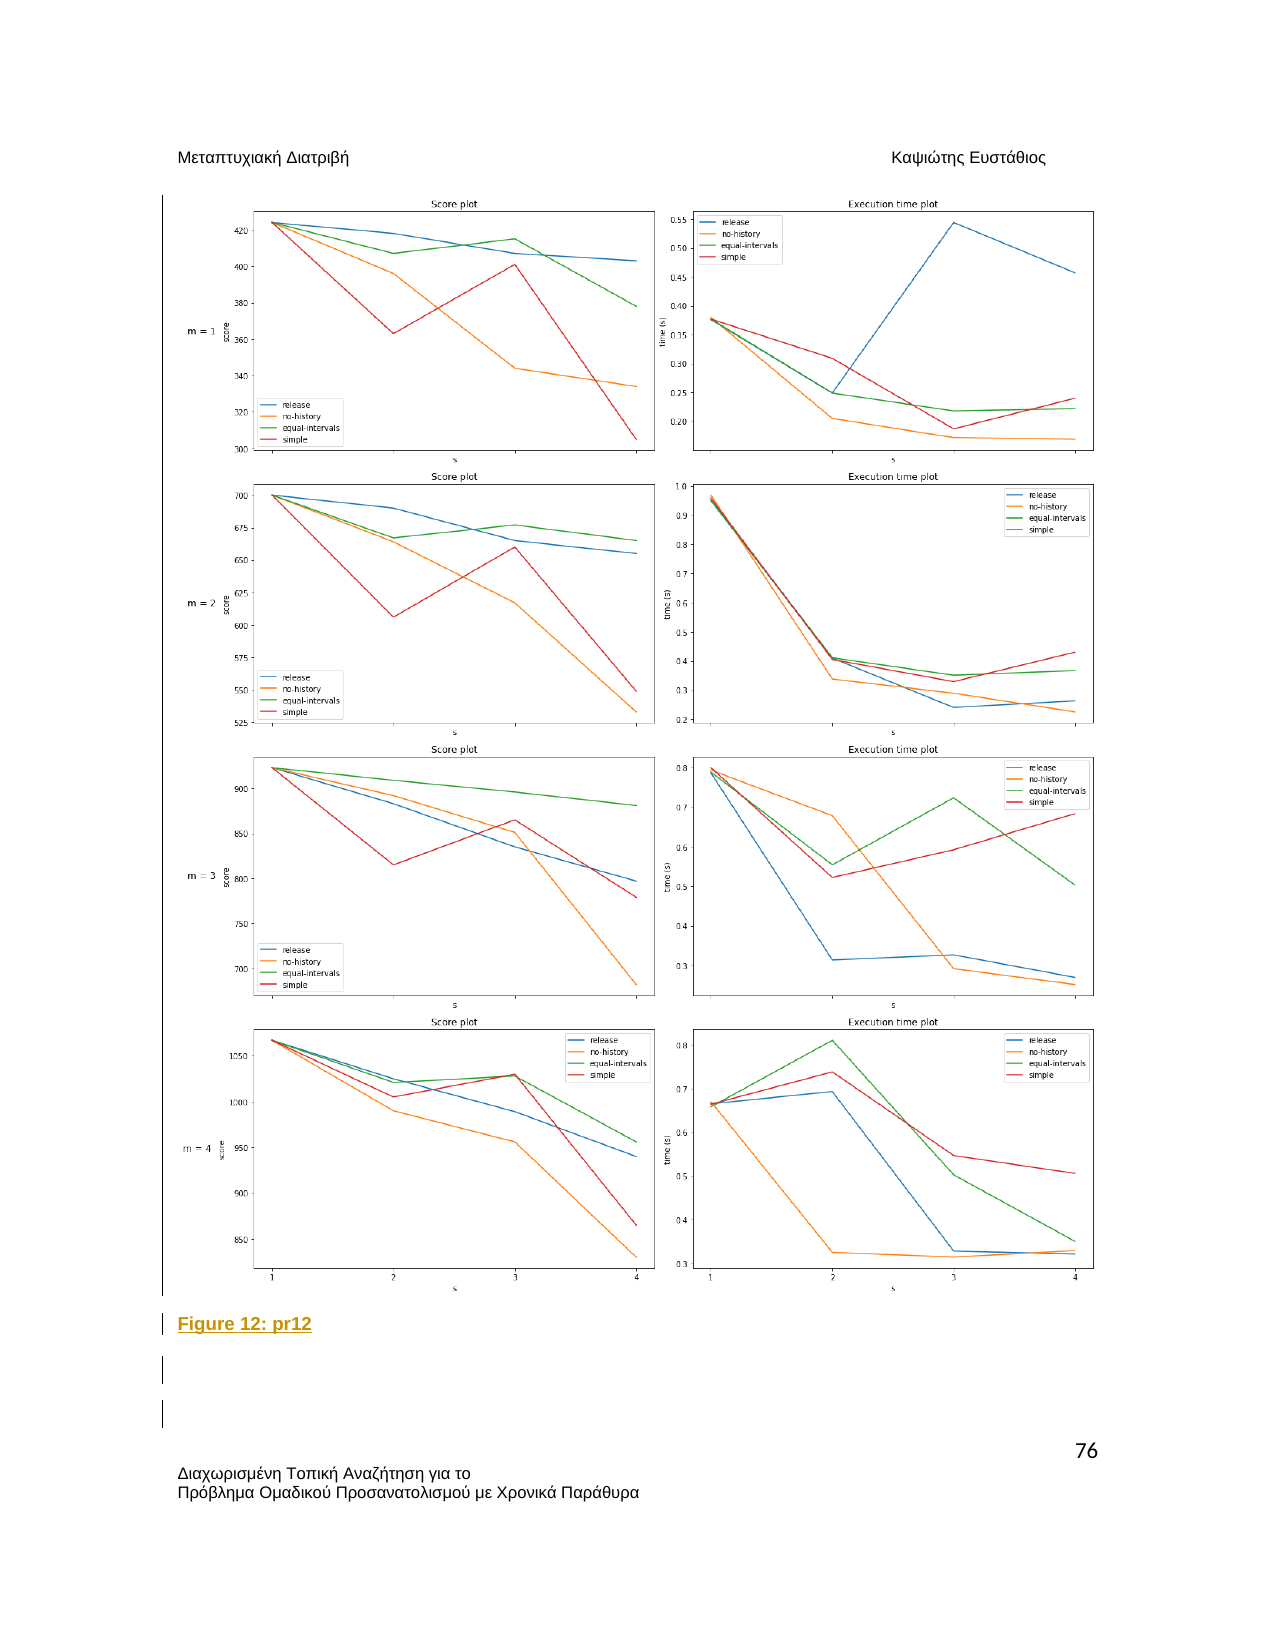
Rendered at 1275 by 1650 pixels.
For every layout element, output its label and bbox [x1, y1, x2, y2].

picture [177, 194, 1098, 1297]
